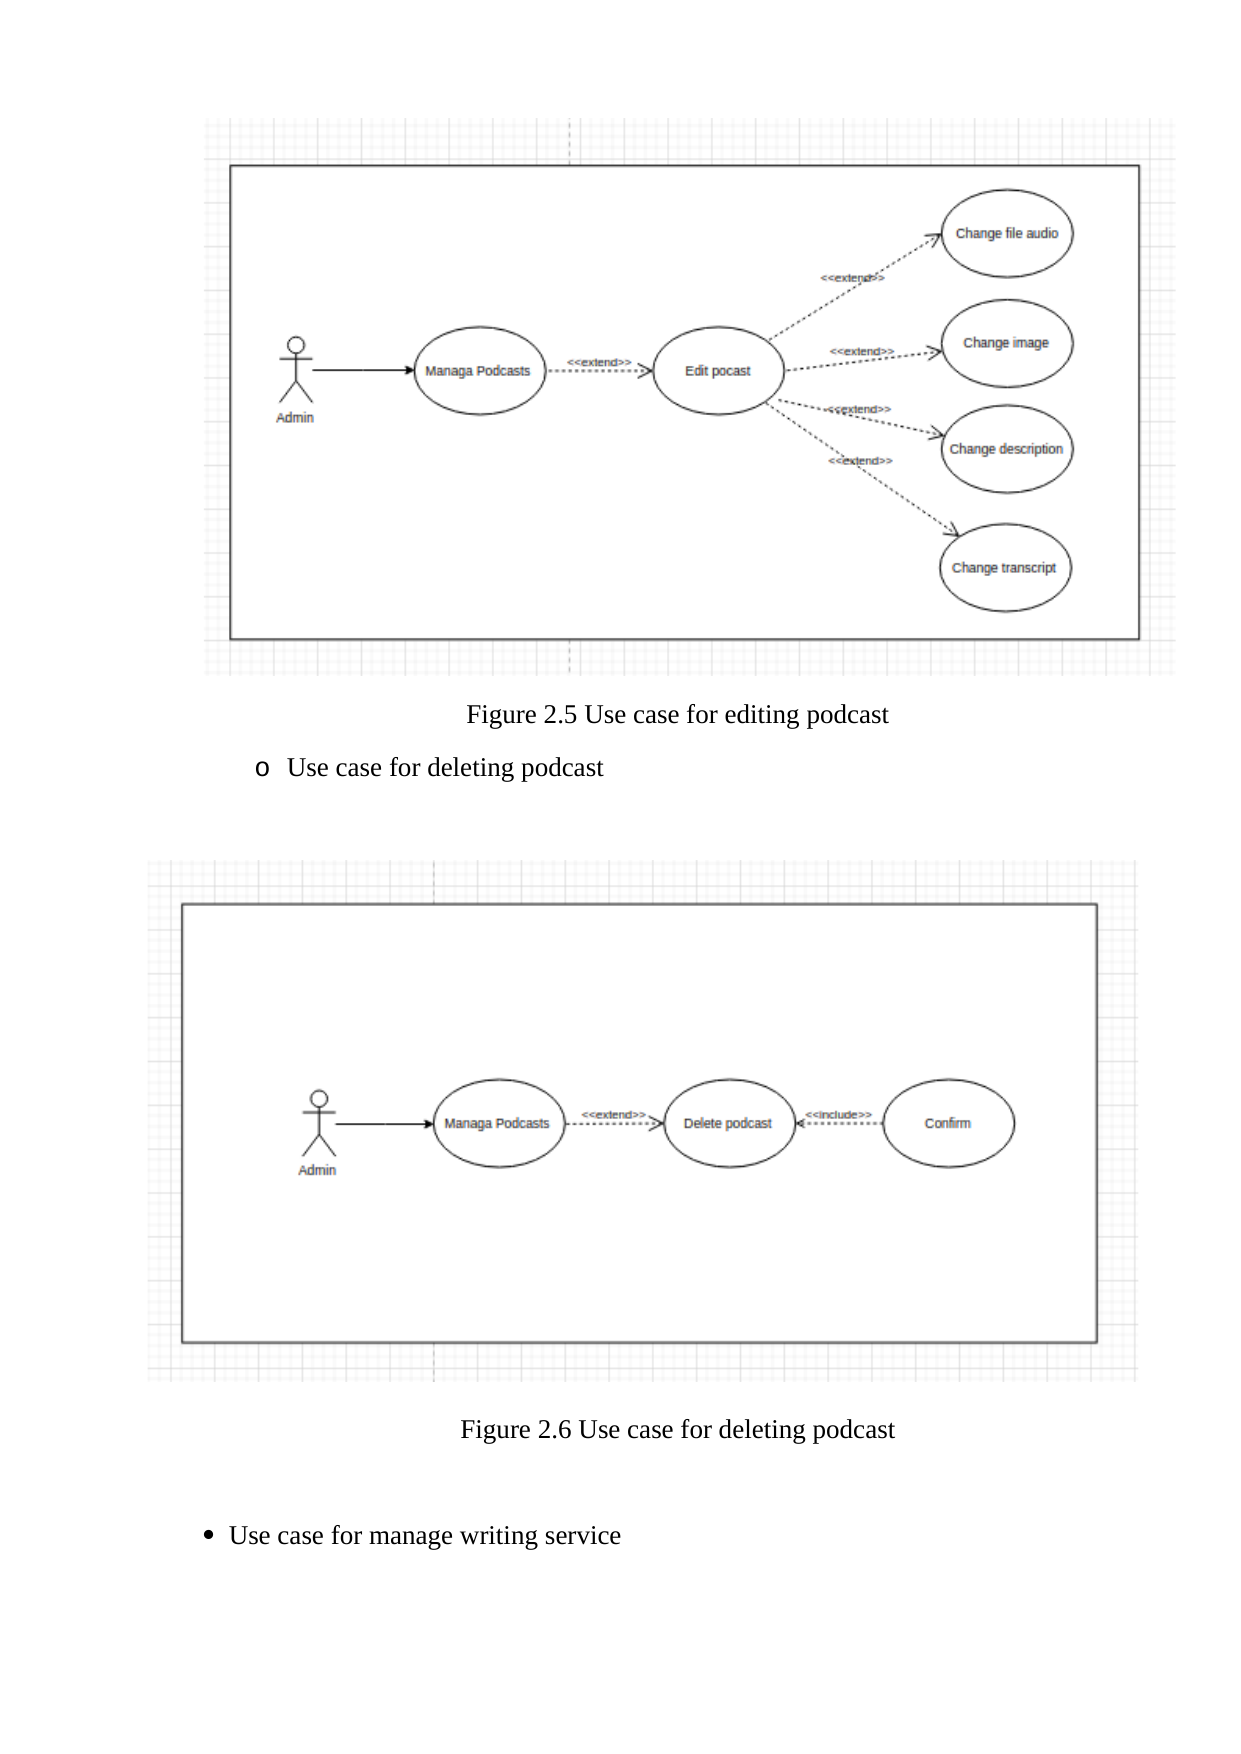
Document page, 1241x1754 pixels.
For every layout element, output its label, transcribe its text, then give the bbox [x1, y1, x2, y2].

picture [203, 118, 1176, 676]
list Use case for manage writing service [148, 1519, 1152, 1550]
text Figure 2.5 Use case for editing podcast [148, 698, 1152, 729]
picture [147, 860, 1139, 1382]
list Use case for deleting podcast [154, 751, 1152, 784]
